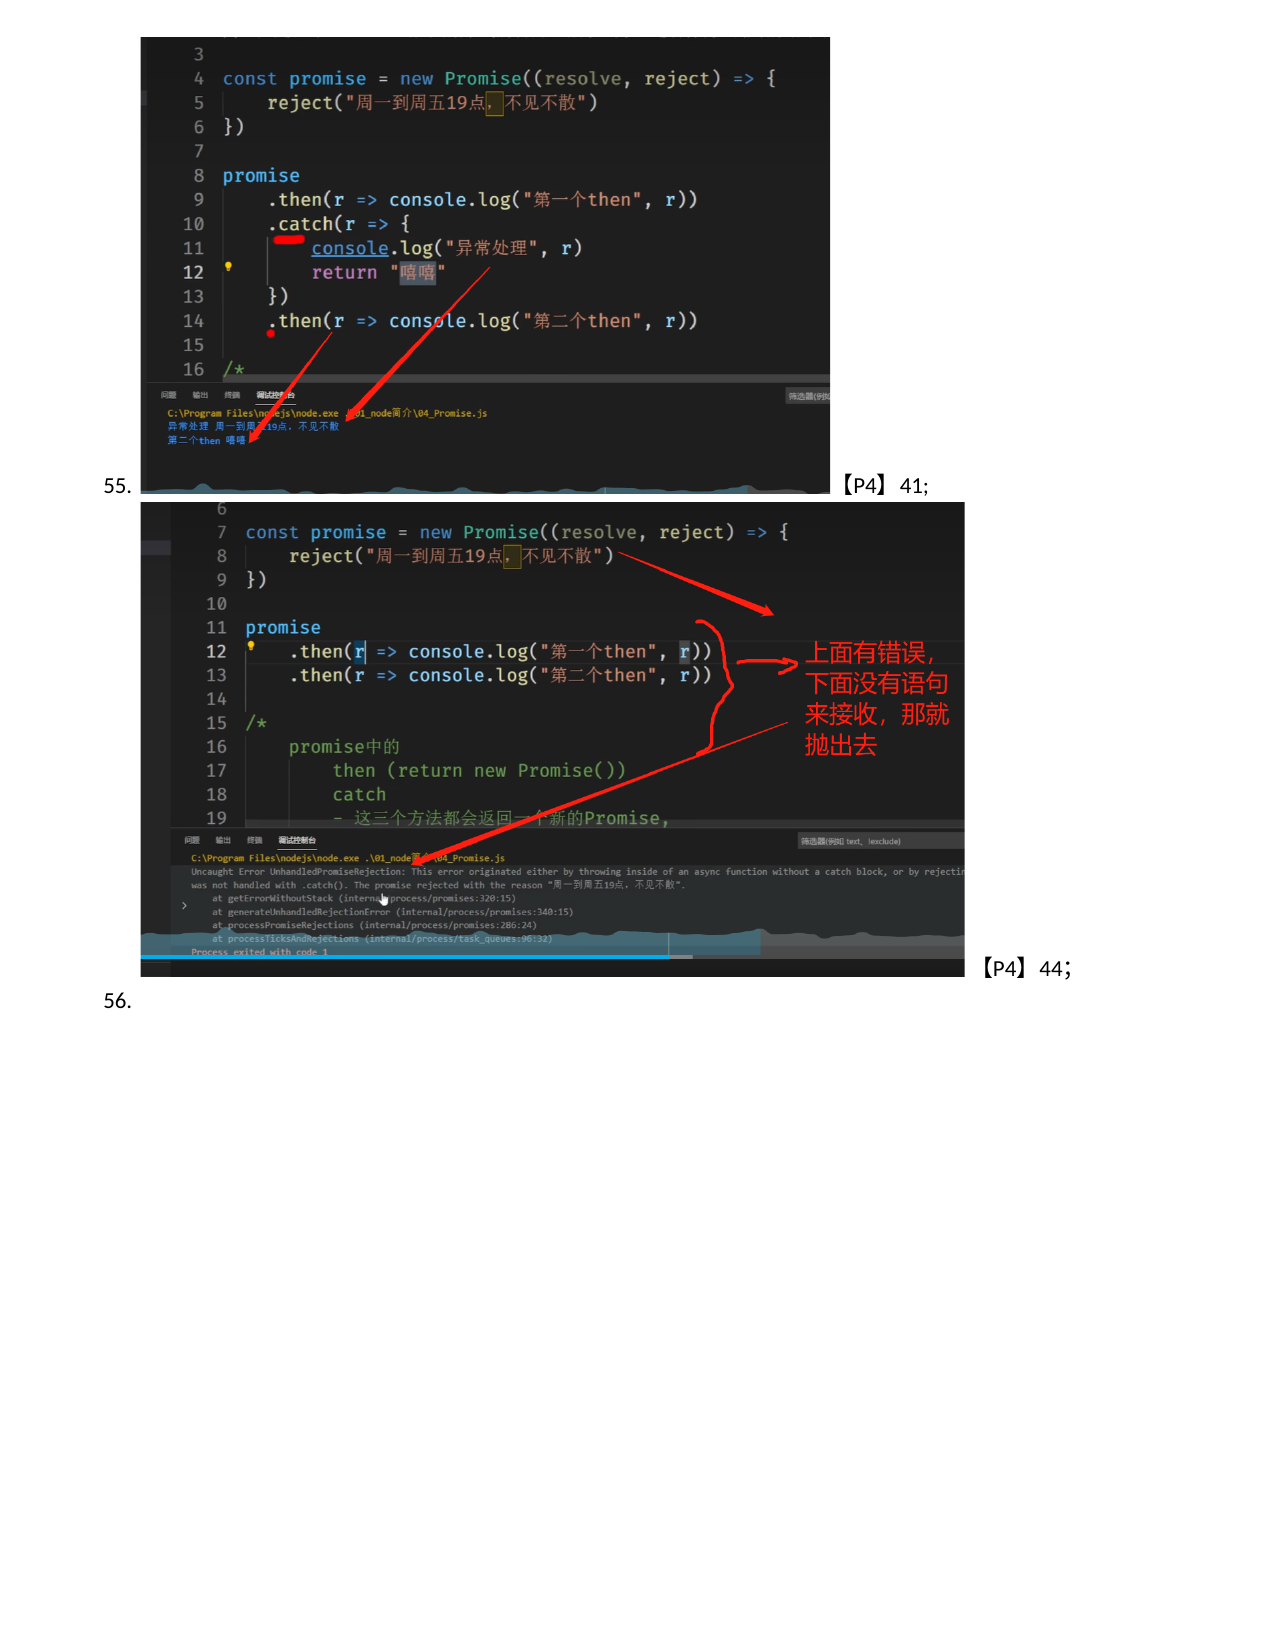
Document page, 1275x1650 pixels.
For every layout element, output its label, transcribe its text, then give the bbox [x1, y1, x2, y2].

picture [140, 37, 831, 494]
picture [140, 502, 965, 977]
